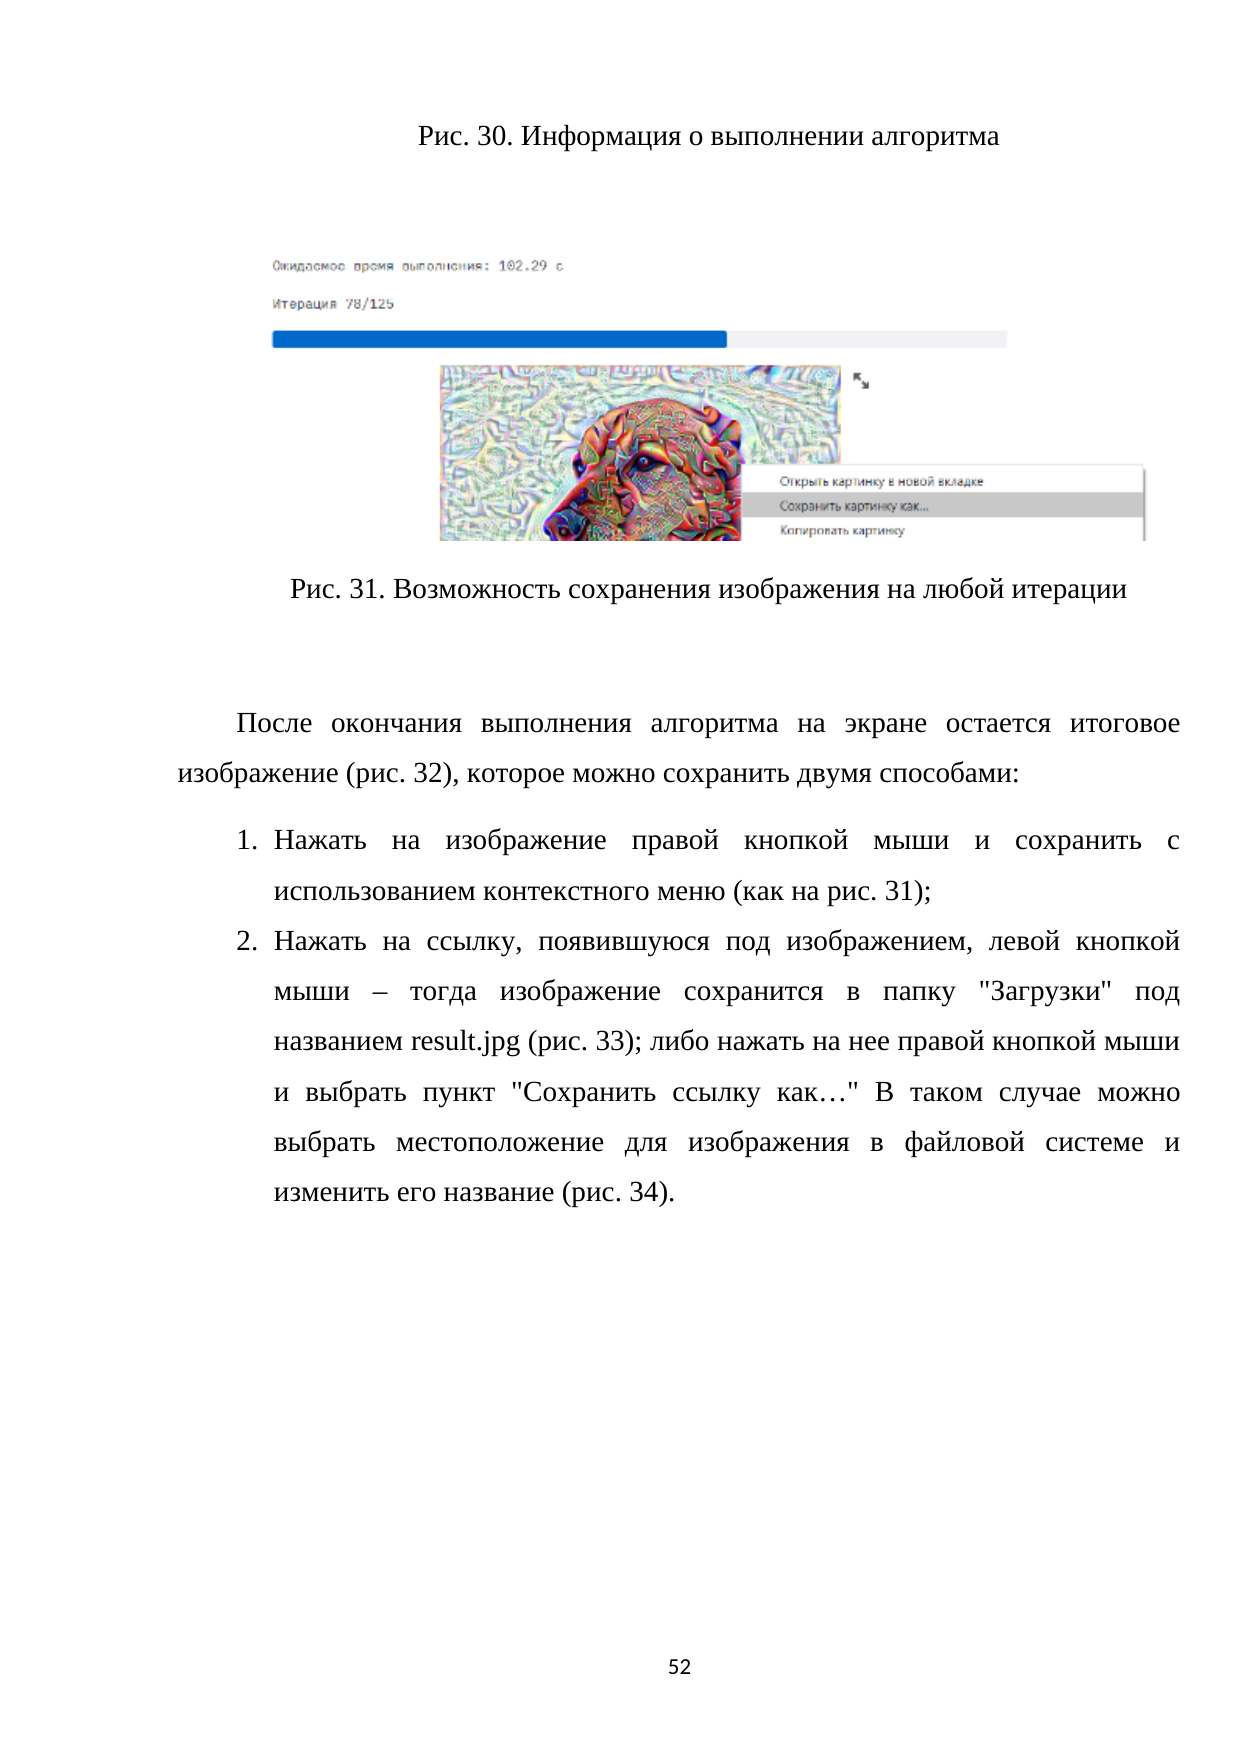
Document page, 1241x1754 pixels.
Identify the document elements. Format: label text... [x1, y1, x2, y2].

text Рис. 30. Информация о выполнении алгоритма [177, 118, 1181, 152]
picture [250, 252, 1167, 541]
list Нажать на изображение правой кнопкой мыши и сохранить с использованием контекстного меню (как на рис. 31); [236, 822, 1181, 906]
text После окончания выполнения алгоритма на экране остается итоговое изображение (рис. 32), которое можно сохранить двумя способами: [177, 705, 1181, 789]
text Рис. 31. Возможность сохранения изображения на любой итерации [177, 571, 1181, 604]
list Нажать на ссылку, появившуюся под изображением, левой кнопкой мыши – тогда изображение сохранится в папку "Загрузки" под названием result.jpg (рис. 33); либо нажать на нее правой кнопкой мыши и выбрать пункт "Сохранить ссылку как…" В таком случае можно выбрать местоположение для изображения в файловой системе и изменить его название (рис. 34). [236, 923, 1181, 1208]
